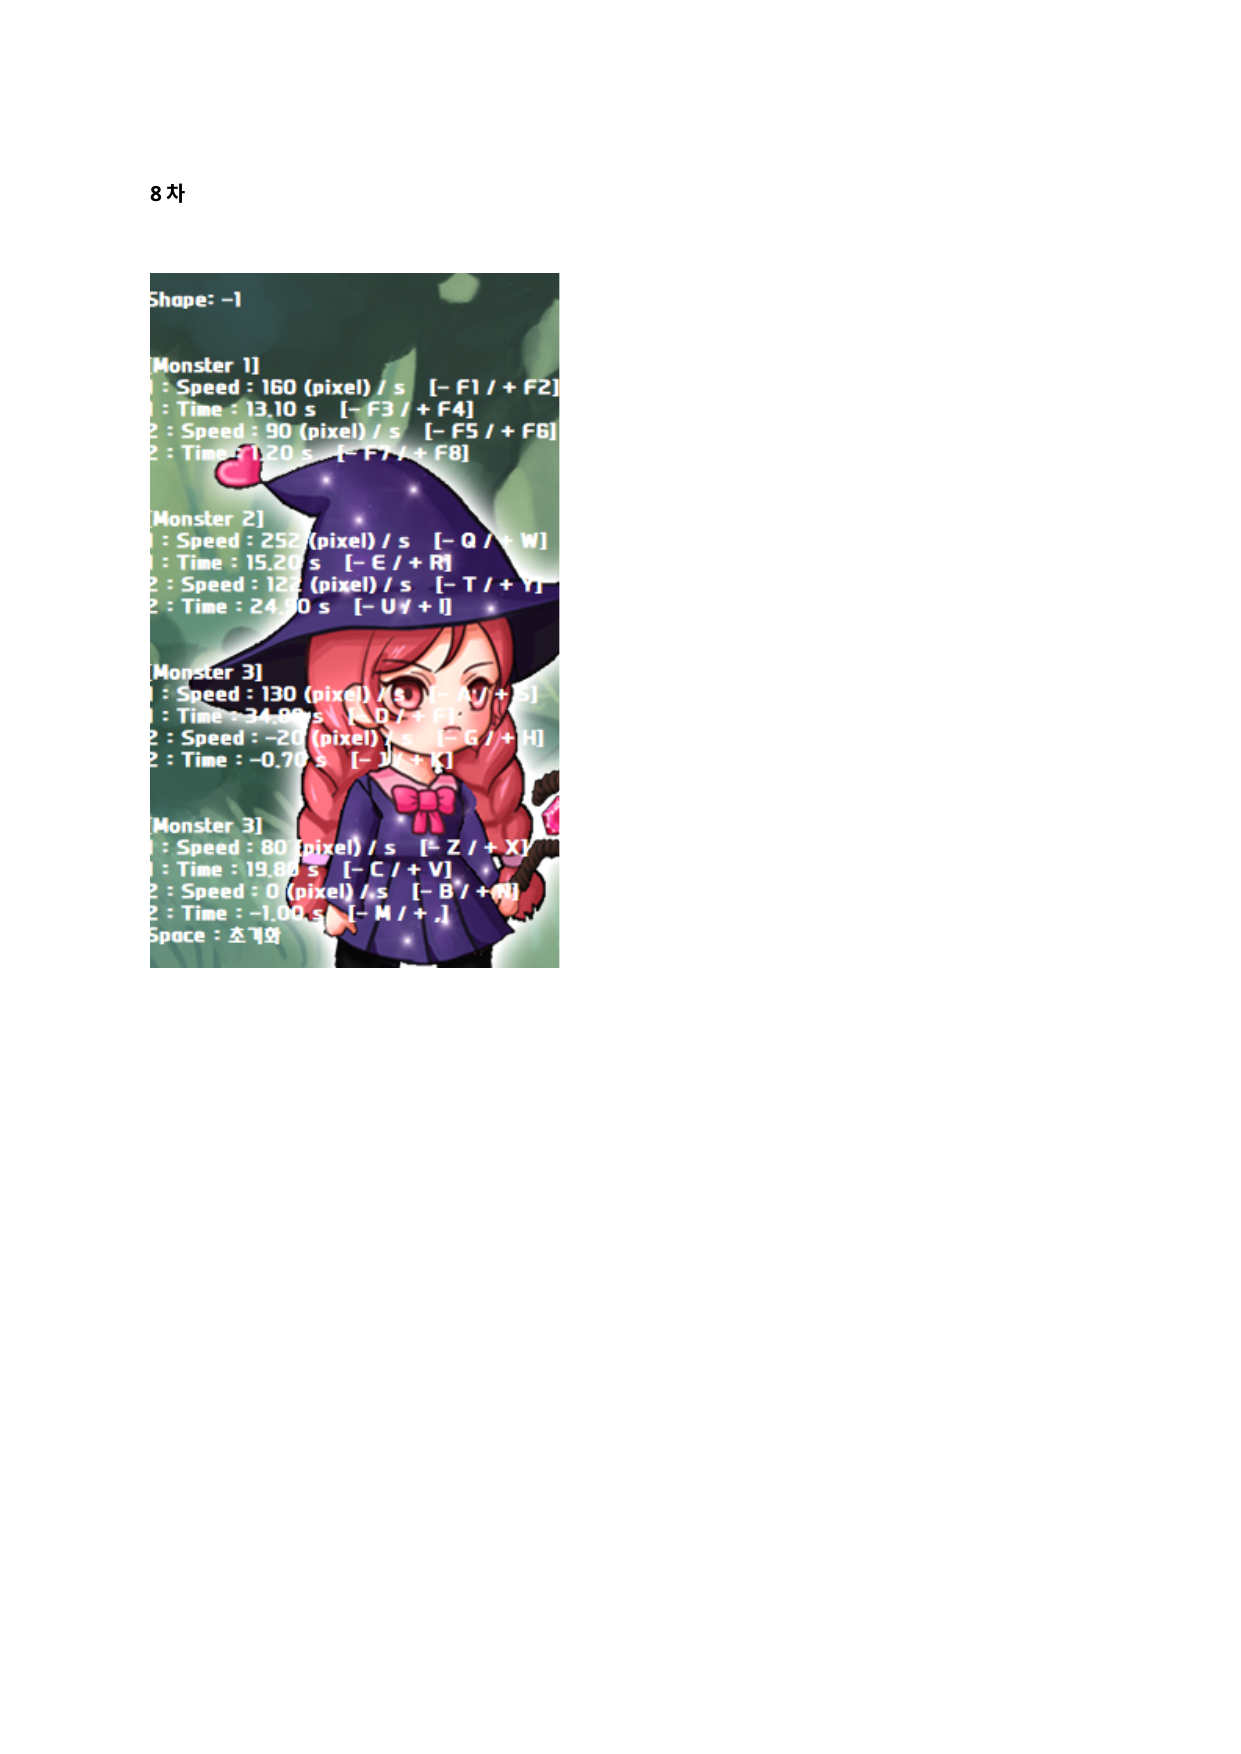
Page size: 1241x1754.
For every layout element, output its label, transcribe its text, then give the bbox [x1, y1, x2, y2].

text 8차 [150, 177, 1090, 207]
picture [150, 273, 560, 968]
